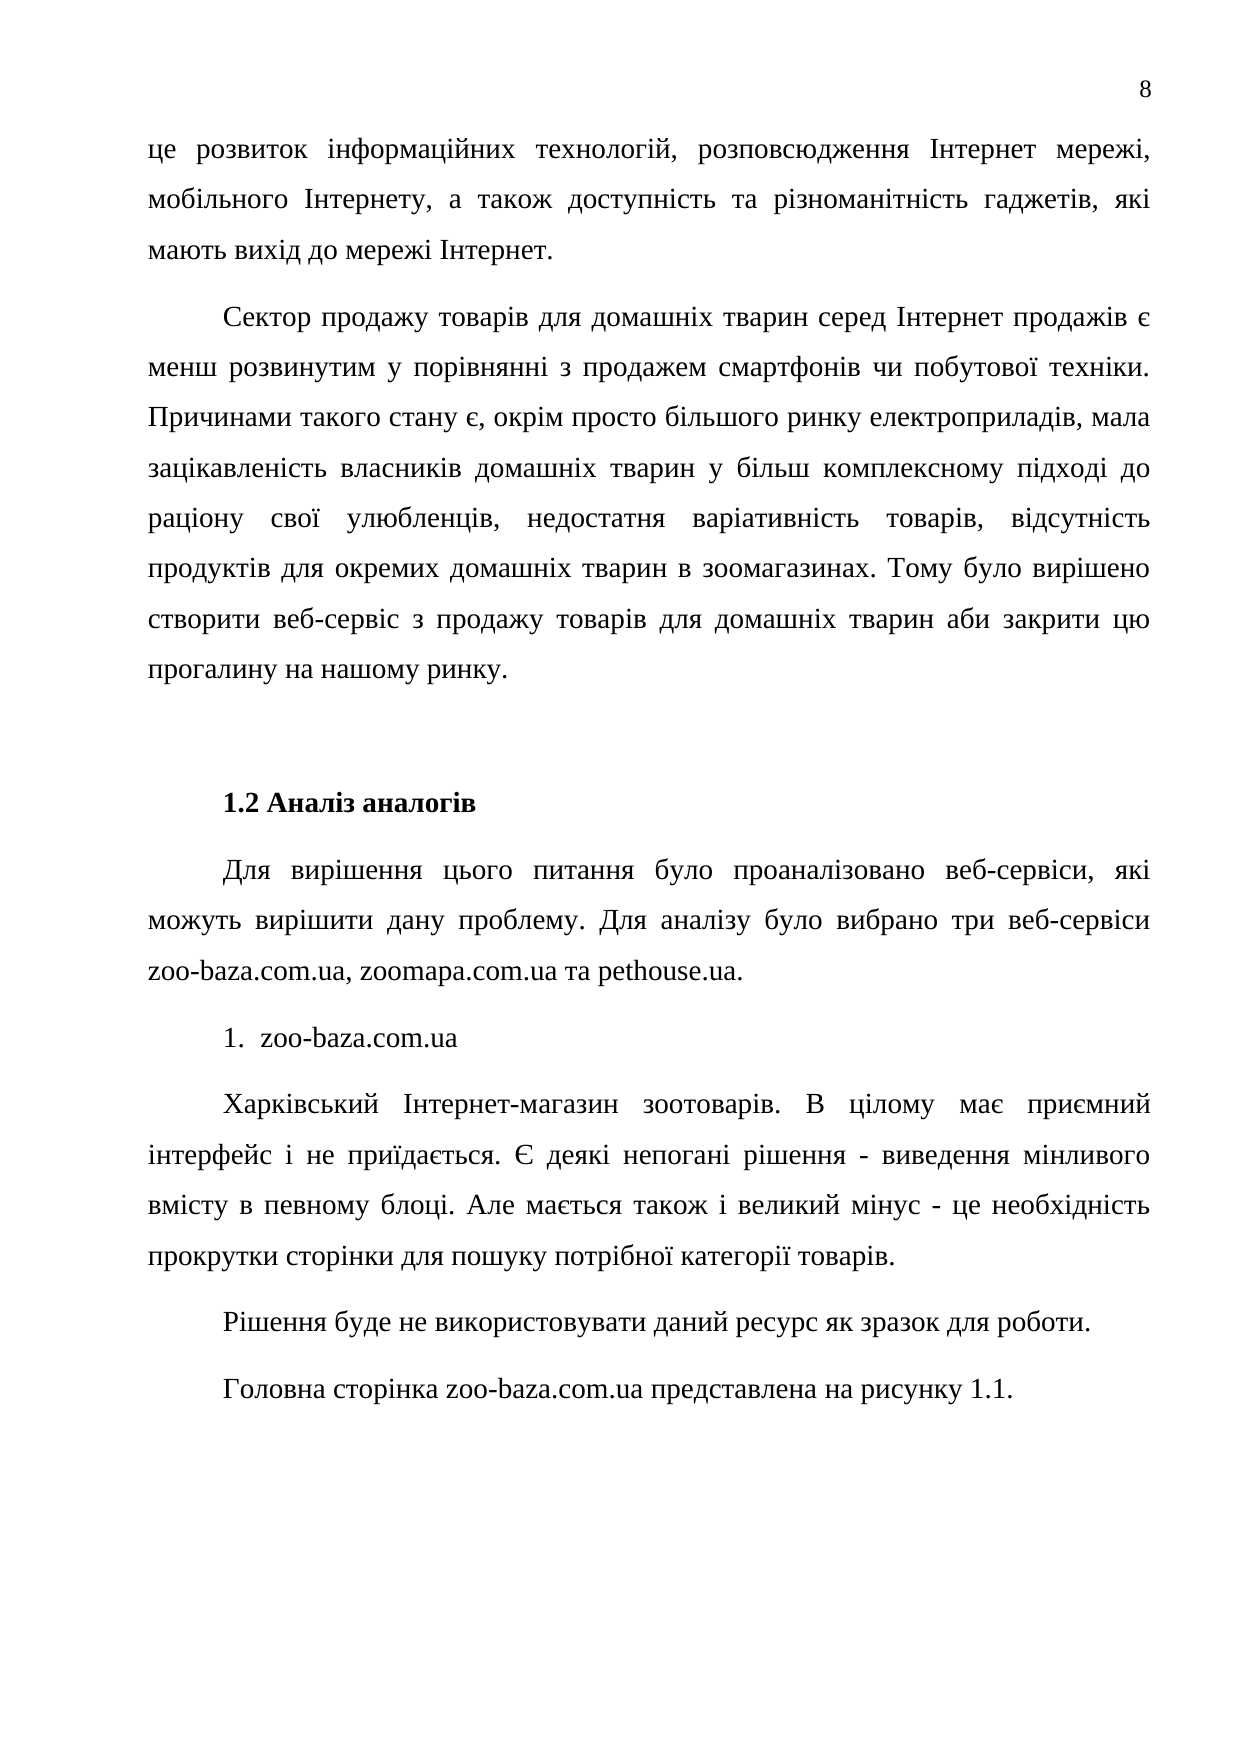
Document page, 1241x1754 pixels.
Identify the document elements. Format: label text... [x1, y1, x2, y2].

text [148, 131, 1152, 266]
text Сектор продажу товарів для домашніх тварин серед Інтернет продажів є менш розвинутим у порівнянні з продажем смартфонів чи побутової техніки. Причинами такого стану є, окрім просто більшого ринку електроприладів, мала зацікавленість власників домашніх тварин у більш комплексному підході до раціону свої улюбленців, недостатня варіативність товарів, відсутність продуктів для окремих домашніх тварин в зоомагазинах. Тому було вирішено створити веб-сервіс з продажу товарів для домашніх тварин аби закрити цю прогалину на нашому ринку. [148, 299, 1152, 685]
list zoo-baza.com.ua [223, 1020, 1152, 1053]
text Для вирішення цього питання було проаналізовано веб-сервіси, які можуть вирішити дану проблему. Для аналізу було вибрано три веб-сервіси zoo-baza.com.ua, zoomapa.com.ua та pethouse.ua. [148, 852, 1152, 986]
text Головна сторінка zoo-baza.com.ua представлена ​​на рисунку 1.1. [148, 1372, 1152, 1405]
text Харківський Інтернет-магазин зоотоварів. В цілому має приємний інтерфейс і не приїдається. Є деякі непогані рішення - виведення мінливого вмісту в певному блоці. Але мається також і великий мінус - це необхідність прокрутки сторінки для пошуку потрібної категорії товарів. [148, 1087, 1152, 1271]
text 1.2 Аналіз аналогів [148, 785, 1152, 819]
text Рішення буде не використовувати даний ресурс як зразок для роботи. [148, 1304, 1152, 1338]
